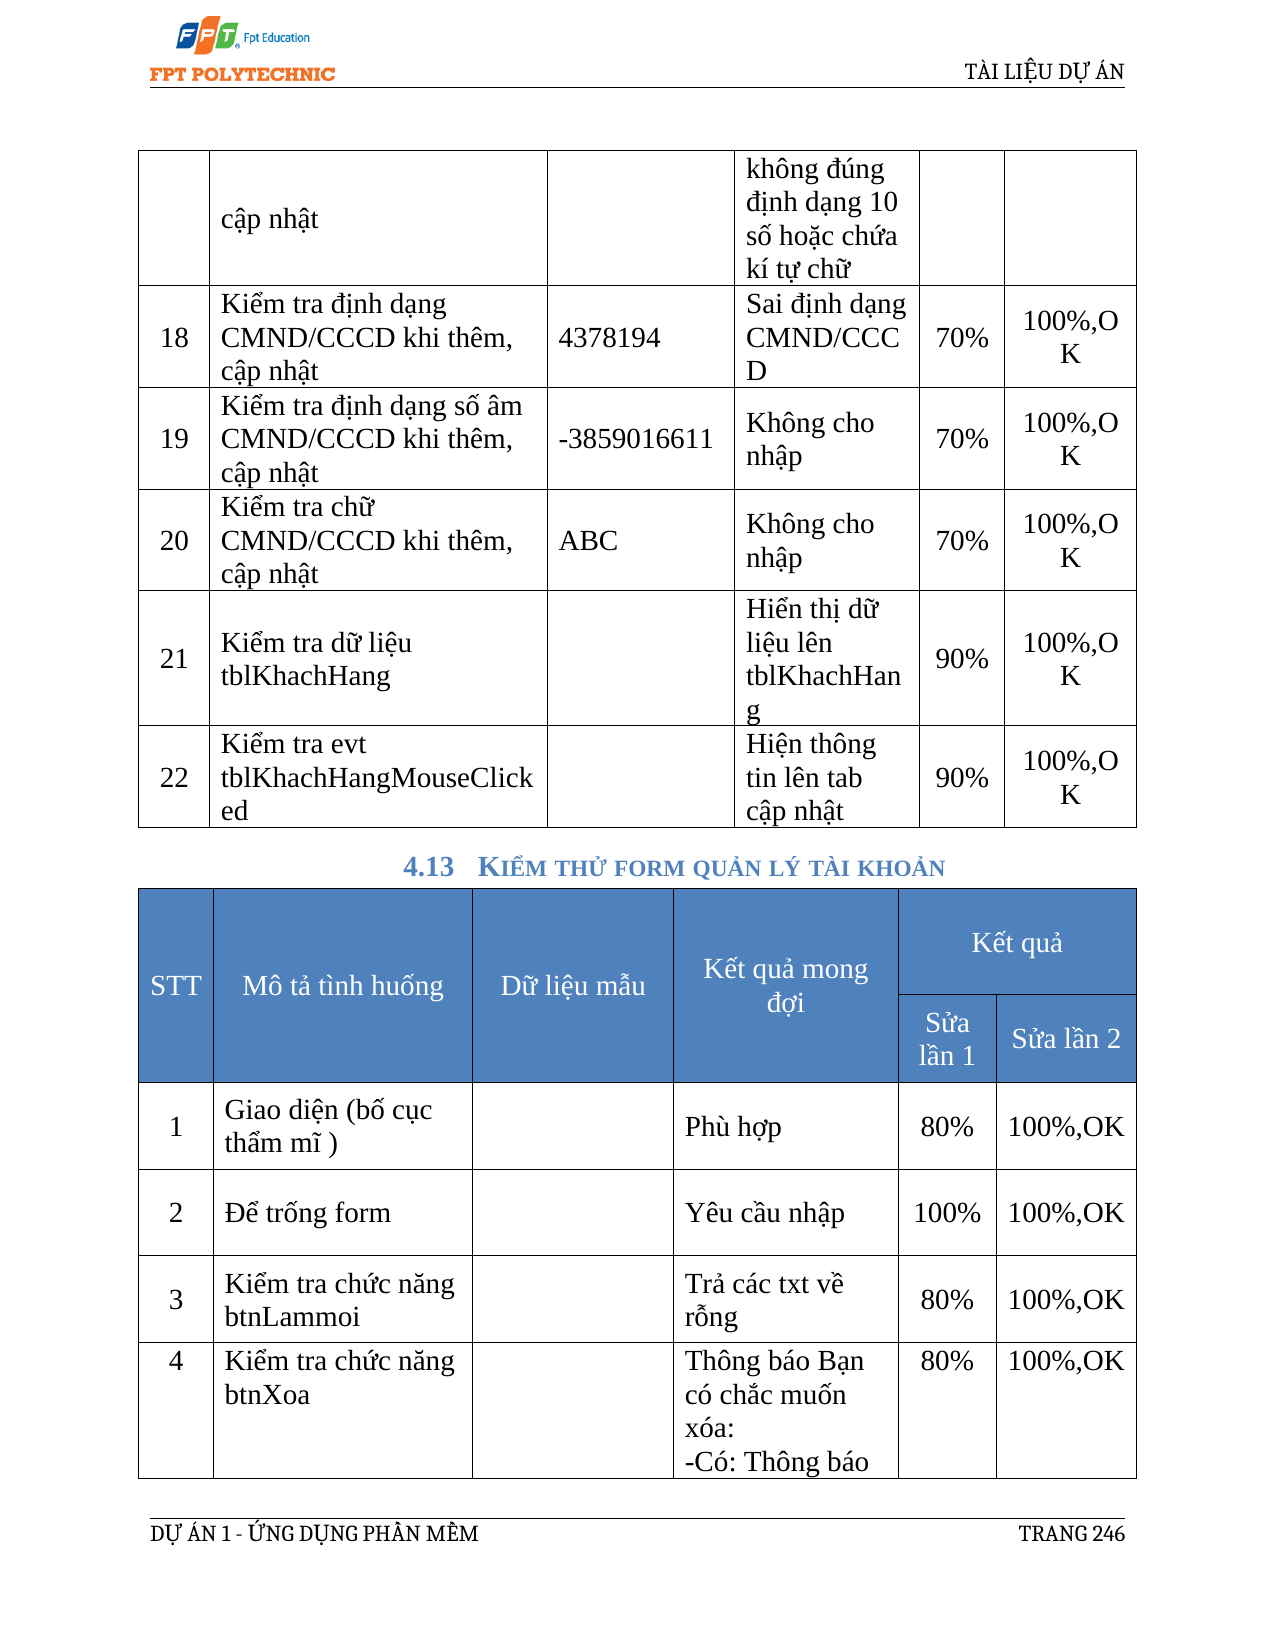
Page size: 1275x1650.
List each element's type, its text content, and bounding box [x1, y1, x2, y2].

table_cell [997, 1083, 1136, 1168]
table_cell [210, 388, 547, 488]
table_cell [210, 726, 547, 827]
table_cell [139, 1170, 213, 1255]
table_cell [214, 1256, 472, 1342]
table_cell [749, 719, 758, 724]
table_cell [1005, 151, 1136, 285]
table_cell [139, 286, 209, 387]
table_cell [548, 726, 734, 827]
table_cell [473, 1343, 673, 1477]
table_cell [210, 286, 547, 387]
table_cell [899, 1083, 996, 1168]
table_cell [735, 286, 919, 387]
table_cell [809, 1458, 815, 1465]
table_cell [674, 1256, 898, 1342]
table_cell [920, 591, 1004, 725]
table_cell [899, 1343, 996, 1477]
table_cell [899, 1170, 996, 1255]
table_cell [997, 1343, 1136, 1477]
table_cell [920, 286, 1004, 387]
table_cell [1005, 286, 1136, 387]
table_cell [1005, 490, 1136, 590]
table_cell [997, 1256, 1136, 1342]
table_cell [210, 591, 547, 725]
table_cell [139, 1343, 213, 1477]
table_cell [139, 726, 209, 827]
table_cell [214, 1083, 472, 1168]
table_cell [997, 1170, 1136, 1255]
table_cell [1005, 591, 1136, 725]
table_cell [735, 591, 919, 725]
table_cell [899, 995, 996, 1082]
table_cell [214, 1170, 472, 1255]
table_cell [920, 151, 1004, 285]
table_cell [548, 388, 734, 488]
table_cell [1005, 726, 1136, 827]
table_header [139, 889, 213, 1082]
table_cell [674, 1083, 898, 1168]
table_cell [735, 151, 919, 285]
subtitle Kiểm thử form quản lý tài khoản [403, 849, 1125, 882]
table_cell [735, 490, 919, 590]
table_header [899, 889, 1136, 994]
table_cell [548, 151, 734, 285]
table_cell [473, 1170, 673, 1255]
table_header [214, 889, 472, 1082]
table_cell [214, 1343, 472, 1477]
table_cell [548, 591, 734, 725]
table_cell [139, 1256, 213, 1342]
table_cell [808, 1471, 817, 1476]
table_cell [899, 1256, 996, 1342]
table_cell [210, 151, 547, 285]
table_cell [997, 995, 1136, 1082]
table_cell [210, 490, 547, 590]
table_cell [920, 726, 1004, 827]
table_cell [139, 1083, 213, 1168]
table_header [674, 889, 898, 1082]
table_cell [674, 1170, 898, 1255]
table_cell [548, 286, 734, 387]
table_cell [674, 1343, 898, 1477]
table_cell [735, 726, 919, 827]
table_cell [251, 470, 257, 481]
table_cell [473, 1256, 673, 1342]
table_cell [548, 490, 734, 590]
picture [150, 16, 337, 81]
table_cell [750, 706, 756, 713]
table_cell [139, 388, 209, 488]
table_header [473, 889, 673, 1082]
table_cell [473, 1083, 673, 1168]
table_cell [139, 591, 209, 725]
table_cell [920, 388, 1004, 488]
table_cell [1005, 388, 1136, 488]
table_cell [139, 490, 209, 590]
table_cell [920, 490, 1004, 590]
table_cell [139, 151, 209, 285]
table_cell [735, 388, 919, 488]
